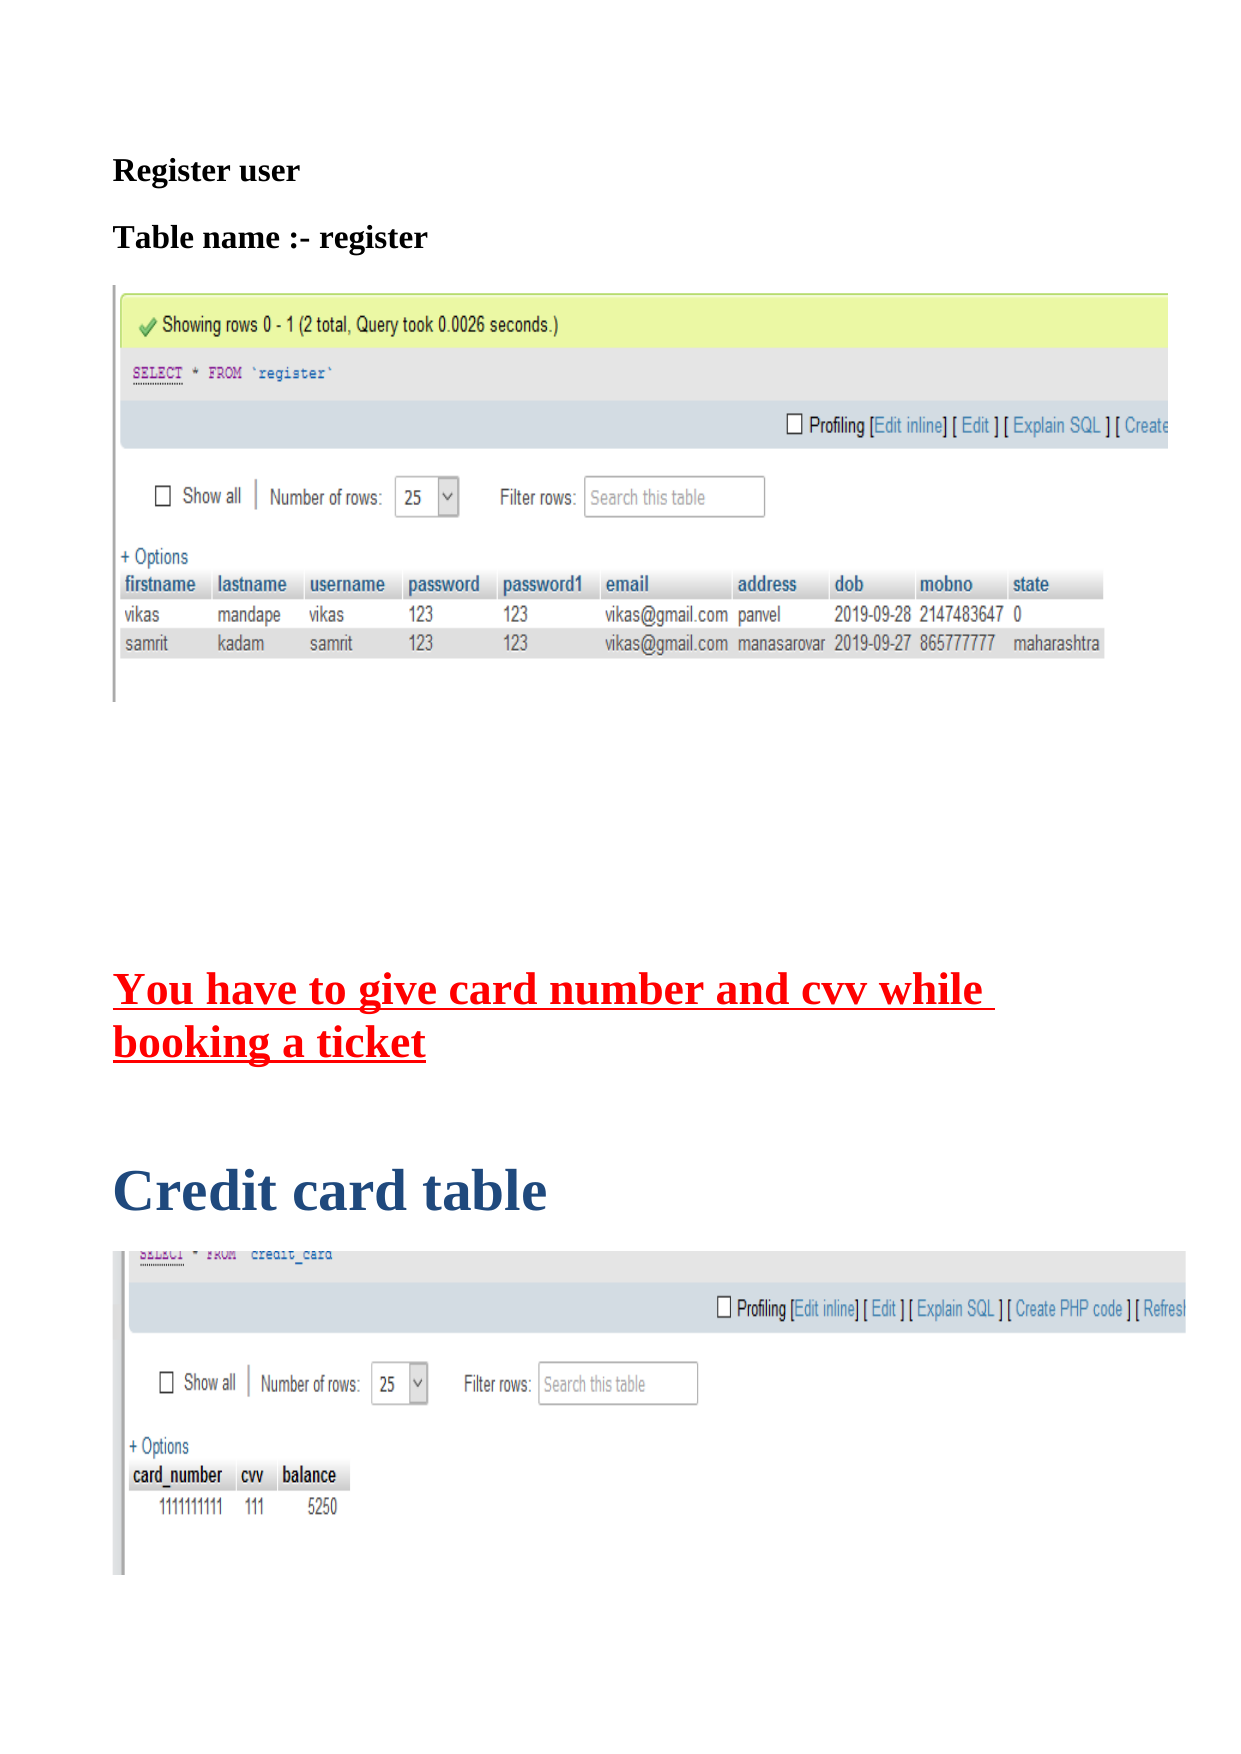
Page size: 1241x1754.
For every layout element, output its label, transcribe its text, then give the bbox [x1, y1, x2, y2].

text Register user [112, 150, 1128, 188]
picture [112, 1251, 1186, 1575]
picture [112, 285, 1168, 702]
text Credit card table [112, 1154, 1128, 1223]
text Table name :- register [112, 217, 1128, 256]
text You have to give card number and cvv while booking a ticket [112, 962, 1128, 1067]
